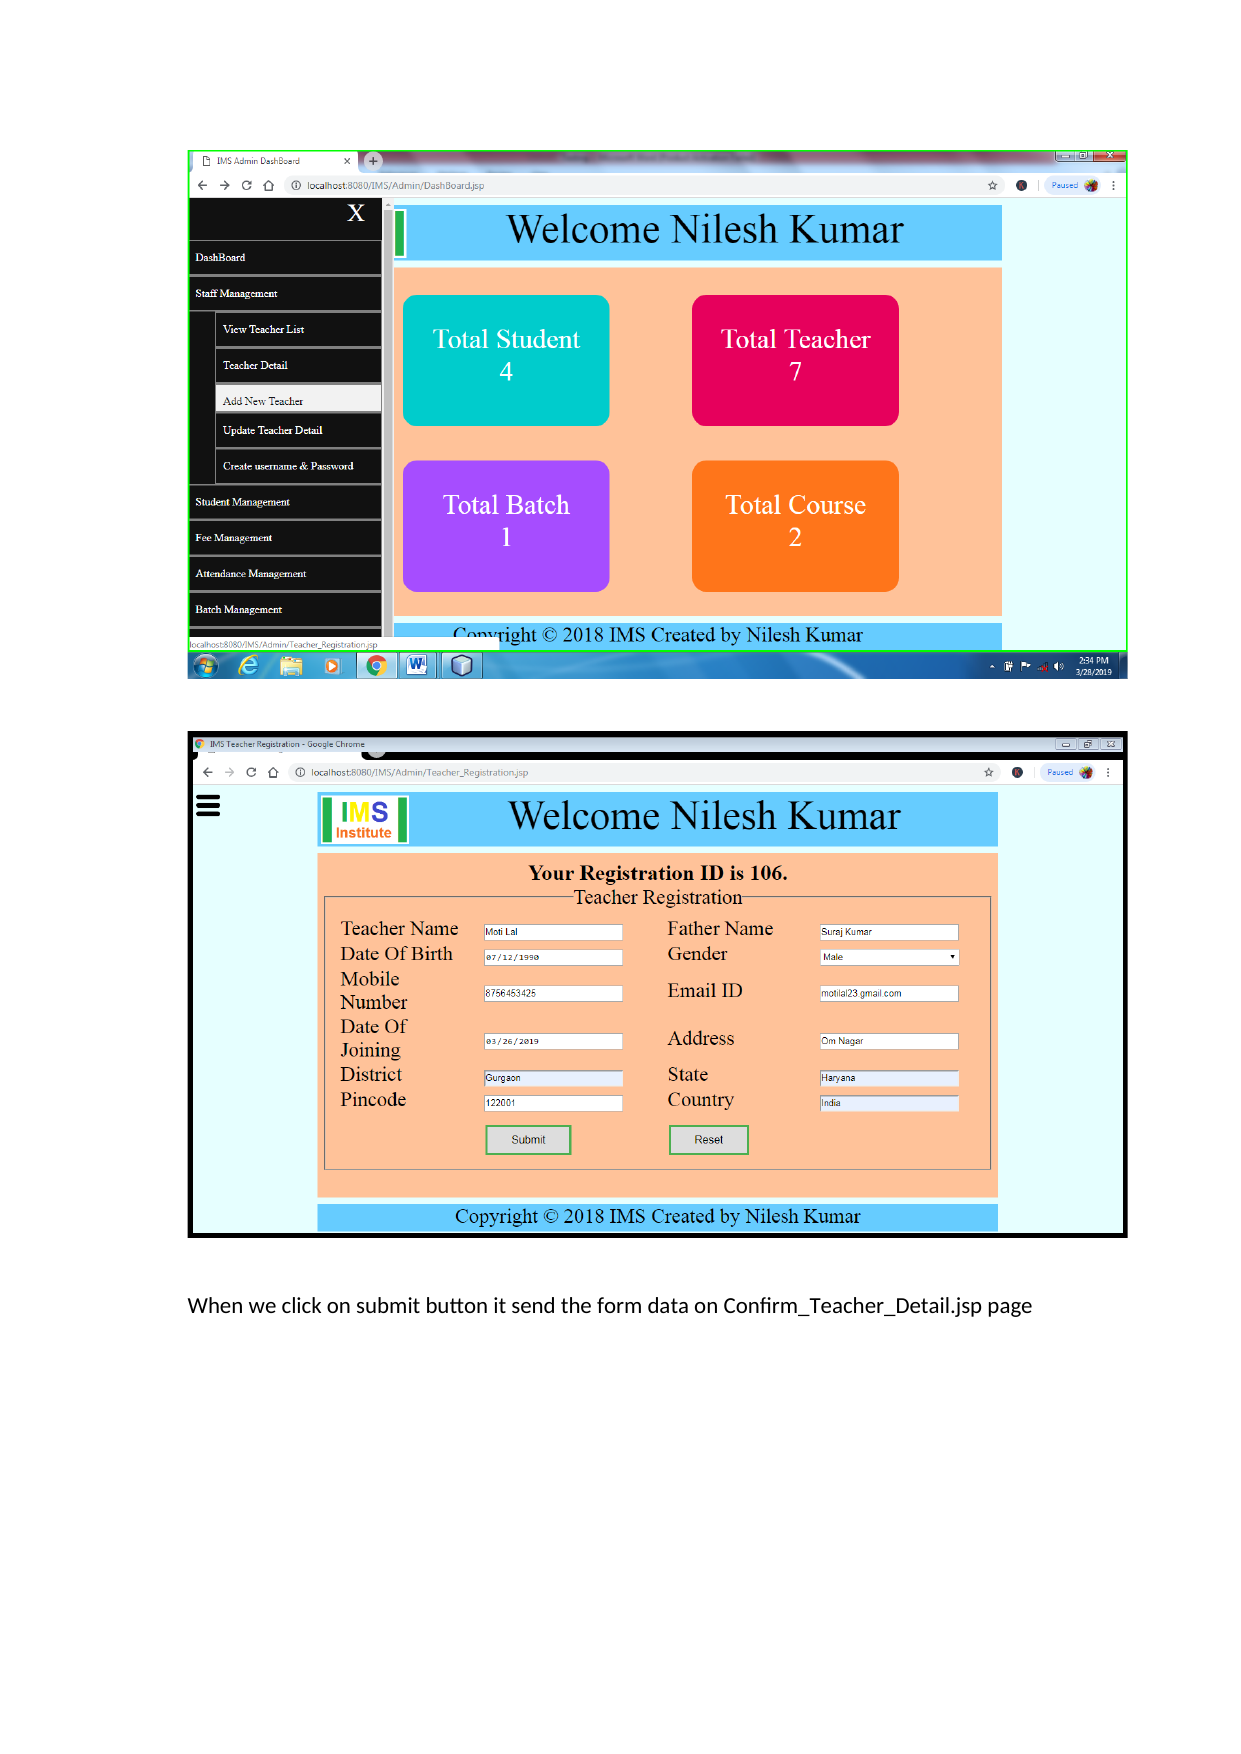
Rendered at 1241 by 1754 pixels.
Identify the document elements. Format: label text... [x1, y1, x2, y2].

picture [187, 150, 1128, 679]
text When we click on submit button it send the form data on Confirm_Teacher_Detail.jsp page [150, 1291, 1090, 1319]
